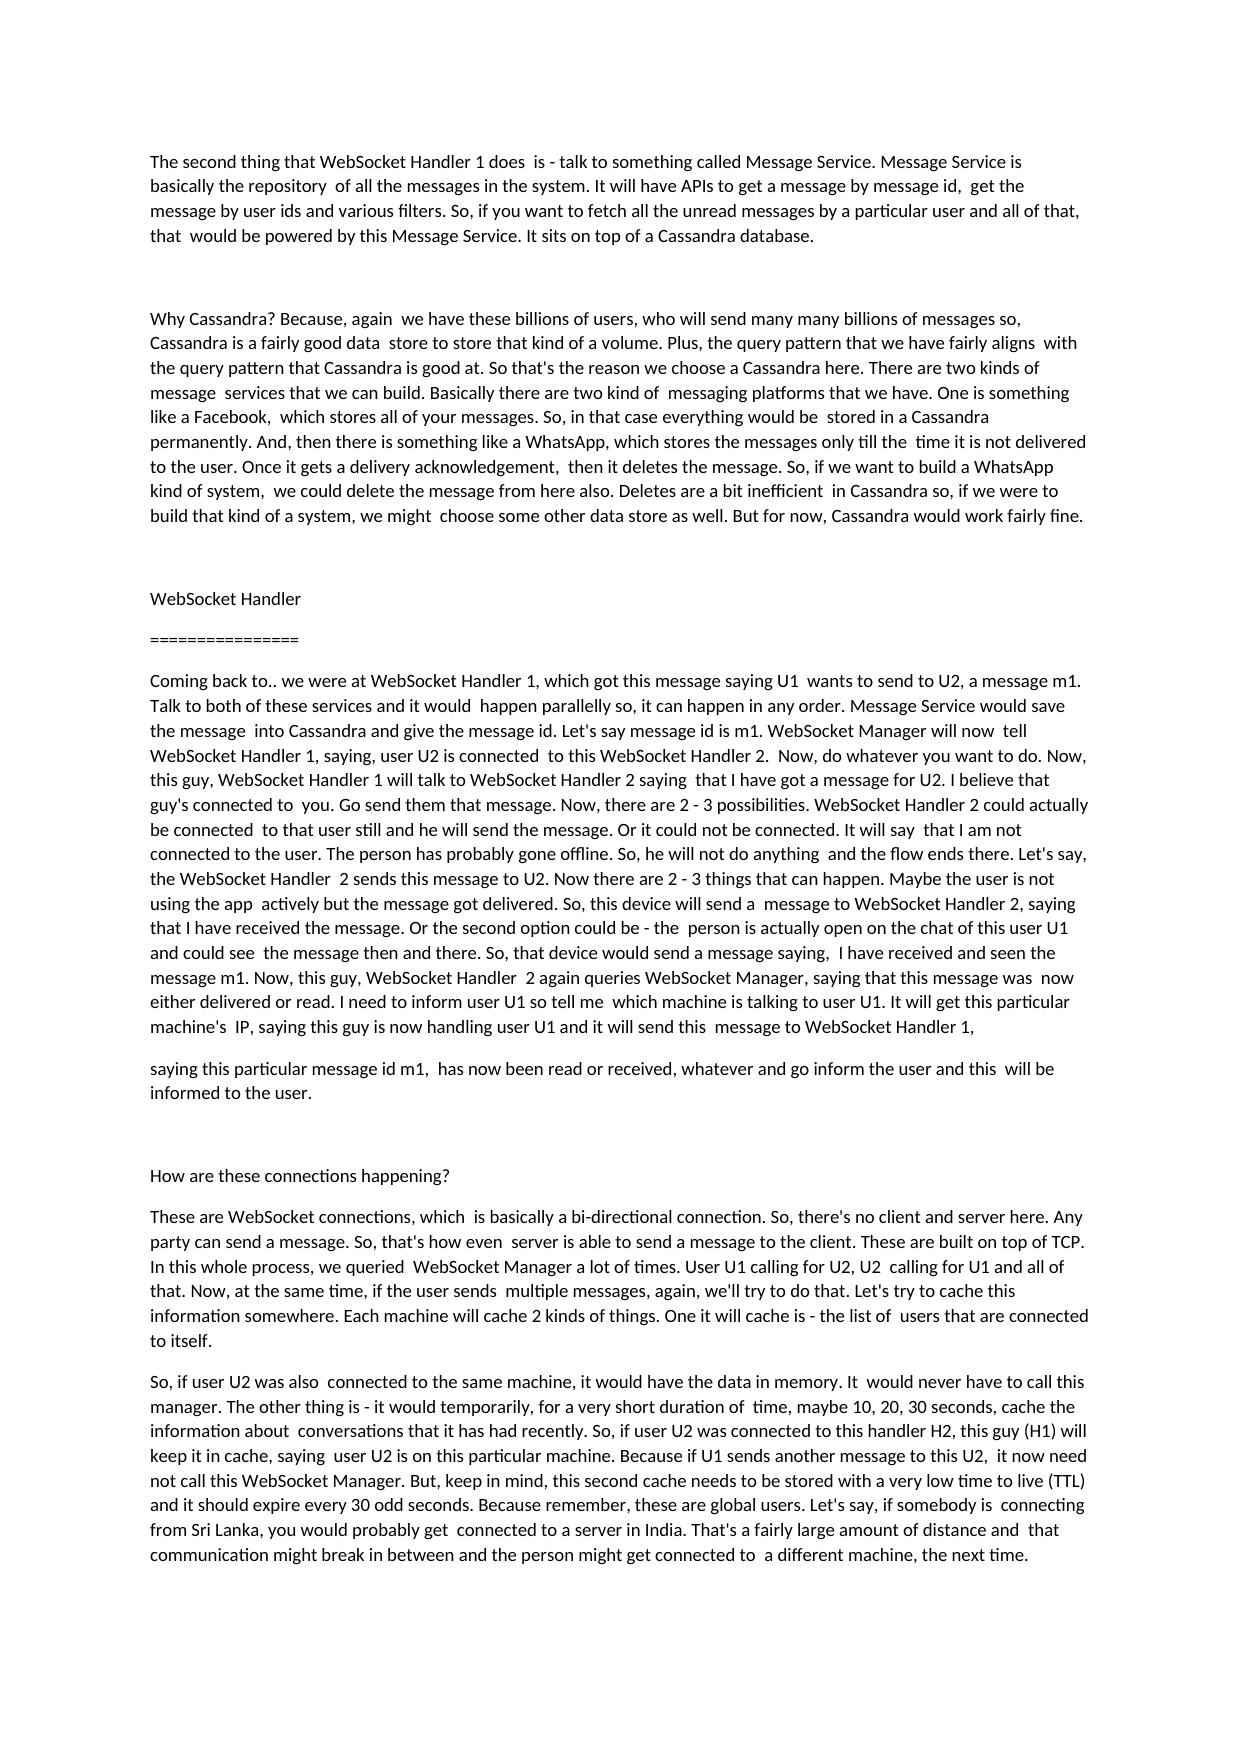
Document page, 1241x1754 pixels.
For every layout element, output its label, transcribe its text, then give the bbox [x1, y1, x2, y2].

text The second thing that WebSocket Handler 1 does is - talk to something called Message Service. Message Service is basically the repository of all the messages in the system. It will have APIs to get a message by message id, get the message by user ids and various filters. So, if you want to fetch all the unread messages by a particular user and all of that, that would be powered by this Message Service. It sits on top of a Cassandra database. [150, 150, 1090, 247]
text These are WebSocket connections, which is basically a bi-directional connection. So, there's no client and server here. Any party can send a message. So, that's how even server is able to send a message to the client. These are built on top of TCP. In this whole process, we queried WebSocket Manager a lot of times. User U1 calling for U2, U2 calling for U1 and all of that. Now, at the same time, if the user sends multiple messages, again, we'll try to do that. Let's try to cache this information somewhere. Each machine will cache 2 kinds of things. One it will cache is - the list of users that are connected to itself. [150, 1205, 1090, 1352]
text saying this particular message id m1, has now been read or received, whatever and go inform the user and this will be informed to the user. [150, 1057, 1090, 1104]
text How are these connections happening? [150, 1164, 1090, 1187]
text WebSocket Handler [150, 587, 1090, 610]
text Coming back to.. we were at WebSocket Handler 1, which got this message saying U1 wants to send to U2, a message m1. Talk to both of these services and it would happen parallelly so, it can happen in any order. Message Service would save the message into Cassandra and give the message id. Let's say message id is m1. WebSocket Manager will now tell WebSocket Handler 1, saying, user U2 is connected to this WebSocket Handler 2. Now, do whatever you want to do. Now, this guy, WebSocket Handler 1 will talk to WebSocket Handler 2 saying that I have got a message for U2. I believe that guy's connected to you. Go send them that message. Now, there are 2 - 3 possibilities. WebSocket Handler 2 could actually be connected to that user still and he will send the message. Or it could not be connected. It will say that I am not connected to the user. The person has probably gone offline. So, he will not do anything and the flow ends there. Let's say, the WebSocket Handler 2 sends this message to U2. Now there are 2 - 3 things that can happen. Maybe the user is not using the app actively but the message got delivered. So, this device will send a message to WebSocket Handler 2, saying that I have received the message. Or the second option could be - the person is actually open on the chat of this user U1 and could see the message then and there. So, that device would send a message saying, I have received and seen the message m1. Now, this guy, WebSocket Handler 2 again queries WebSocket Manager, saying that this message was now either delivered or read. I need to inform user U1 so tell me which machine is talking to user U1. It will get this particular machine's IP, saying this guy is now handling user U1 and it will send this message to WebSocket Handler 1, [150, 670, 1090, 1038]
text ================ [150, 628, 1090, 651]
text Why Cassandra? Because, again we have these billions of users, who will send many many billions of messages so, Cassandra is a fairly good data store to store that kind of a volume. Plus, the query pattern that we have fairly aligns with the query pattern that Cassandra is good at. So that's the reason we choose a Cassandra here. There are two kinds of message services that we can build. Basically there are two kind of messaging platforms that we have. One is something like a Facebook, which stores all of your messages. So, in that case everything would be stored in a Cassandra permanently. And, then there is something like a WhatsApp, which stores the messages only till the time it is not delivered to the user. Once it gets a delivery acknowledgement, then it deletes the message. So, if we want to build a WhatsApp kind of system, we could delete the message from here also. Deletes are a bit inefficient in Cassandra so, if we were to build that kind of a system, we might choose some other data store as well. But for now, Cassandra would work fairly fine. [150, 307, 1090, 527]
text So, if user U2 was also connected to the same machine, it would have the data in memory. It would never have to call this manager. The other thing is - it would temporarily, for a very short duration of time, maybe 10, 20, 30 seconds, cache the information about conversations that it has had recently. So, if user U2 was connected to this handler H2, this guy (H1) will keep it in cache, saying user U2 is on this particular machine. Because if U1 sends another message to this U2, it now need not call this WebSocket Manager. But, keep in mind, this second cache needs to be stored with a very low time to live (TTL) and it should expire every 30 odd seconds. Because remember, these are global users. Let's say, if somebody is connecting from Sri Lanka, you would probably get connected to a server in India. That's a fairly large amount of distance and that communication might break in between and the person might get connected to a different machine, the next time. [150, 1370, 1090, 1566]
